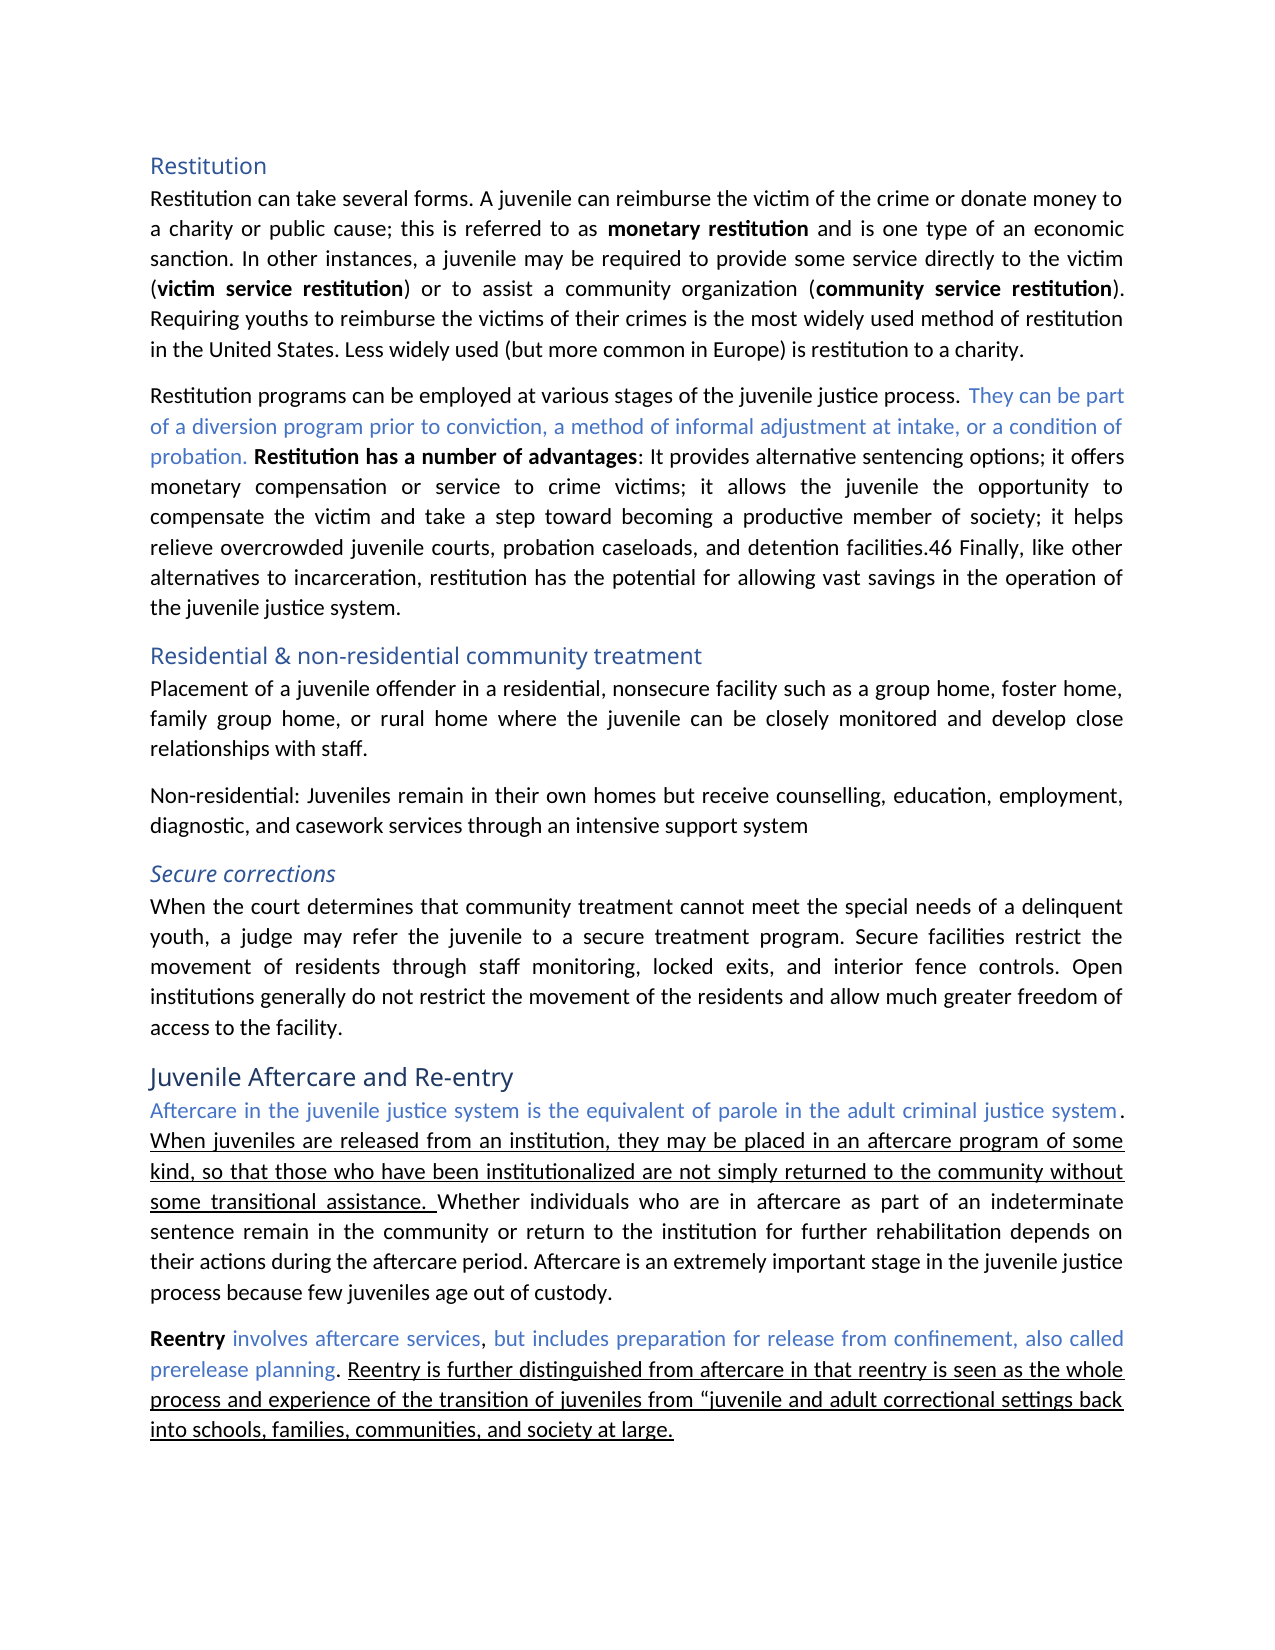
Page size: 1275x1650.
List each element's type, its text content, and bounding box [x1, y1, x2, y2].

text Restitution can take several forms. A juvenile can reimburse the victim of the crime or donate money to a charity or public cause; this is referred to as monetary restitution and is one type of an economic sanction. In other instances, a juvenile may be required to provide some service directly to the victim (victim service restitution) or to assist a community organization (community service restitution). Requiring youths to reimburse the victims of their crimes is the most widely used method of restitution in the United States. Less widely used (but more common in Europe) is restitution to a charity. [150, 184, 1125, 363]
subtitle Secure corrections [150, 858, 1125, 889]
text Reentry involves aftercare services, but includes preparation for release from confinement, also called prerelease planning. Reentry is further distinguished from aftercare in that reentry is seen as the whole process and experience of the transition of juveniles from “juvenile and adult correctional settings back into schools, families, communities, and society at large. [150, 1324, 1125, 1443]
text Placement of a juvenile offender in a residential, nonsecure facility such as a group home, foster home, family group home, or rural home where the juvenile can be closely monitored and develop close relationships with staff. [150, 674, 1125, 762]
text Aftercare in the juvenile justice system is the equivalent of parole in the adult criminal justice system. When juveniles are released from an institution, they may be placed in an aftercare program of some kind, so that those who have been institutionalized are not simply returned to the community without some transitional assistance. Whether individuals who are in aftercare as part of an indeterminate sentence remain in the community or return to the institution for further rehabilitation depends on their actions during the aftercare period. Aftercare is an extremely important stage in the juvenile justice process because few juveniles age out of custody. [150, 1096, 1125, 1151]
text When the court determines that community treatment cannot meet the special needs of a delinquent youth, a judge may refer the juvenile to a secure treatment program. Secure facilities restrict the movement of residents through staff monitoring, locked exits, and interior fence controls. Open institutions generally do not restrict the movement of the residents and allow much greater freedom of access to the facility. [150, 892, 1125, 1041]
subtitle Residential & non-residential community treatment [150, 640, 1125, 671]
text Aftercare in the juvenile justice system is the equivalent of parole in the adult criminal justice system. When juveniles are released from an institution, they may be placed in an aftercare program of some kind, so that those who have been institutionalized are not simply returned to the community without some transitional assistance. Whether individuals who are in aftercare as part of an indeterminate sentence remain in the community or return to the institution for further rehabilitation depends on their actions during the aftercare period. Aftercare is an extremely important stage in the juvenile justice process because few juveniles age out of custody. [150, 1182, 1125, 1306]
text Restitution programs can be employed at various stages of the juvenile justice process. They can be part of a diversion program prior to conviction, a method of informal adjustment at intake, or a condition of probation. Restitution has a number of advantages: It provides alternative sentencing options; it offers monetary compensation or service to crime victims; it allows the juvenile the opportunity to compensate the victim and take a step toward becoming a productive member of society; it helps relieve overcrowded juvenile courts, probation caseloads, and detention facilities.46 Finally, like other alternatives to incarceration, restitution has the potential for allowing vast savings in the operation of the juvenile justice system. [150, 382, 1125, 621]
subtitle Juvenile Aftercare and Re-entry [150, 1059, 1125, 1094]
text Non-residential: Juveniles remain in their own homes but receive counselling, education, employment, diagnostic, and casework services through an intensive support system [150, 781, 1125, 839]
subtitle Restitution [150, 150, 1125, 181]
